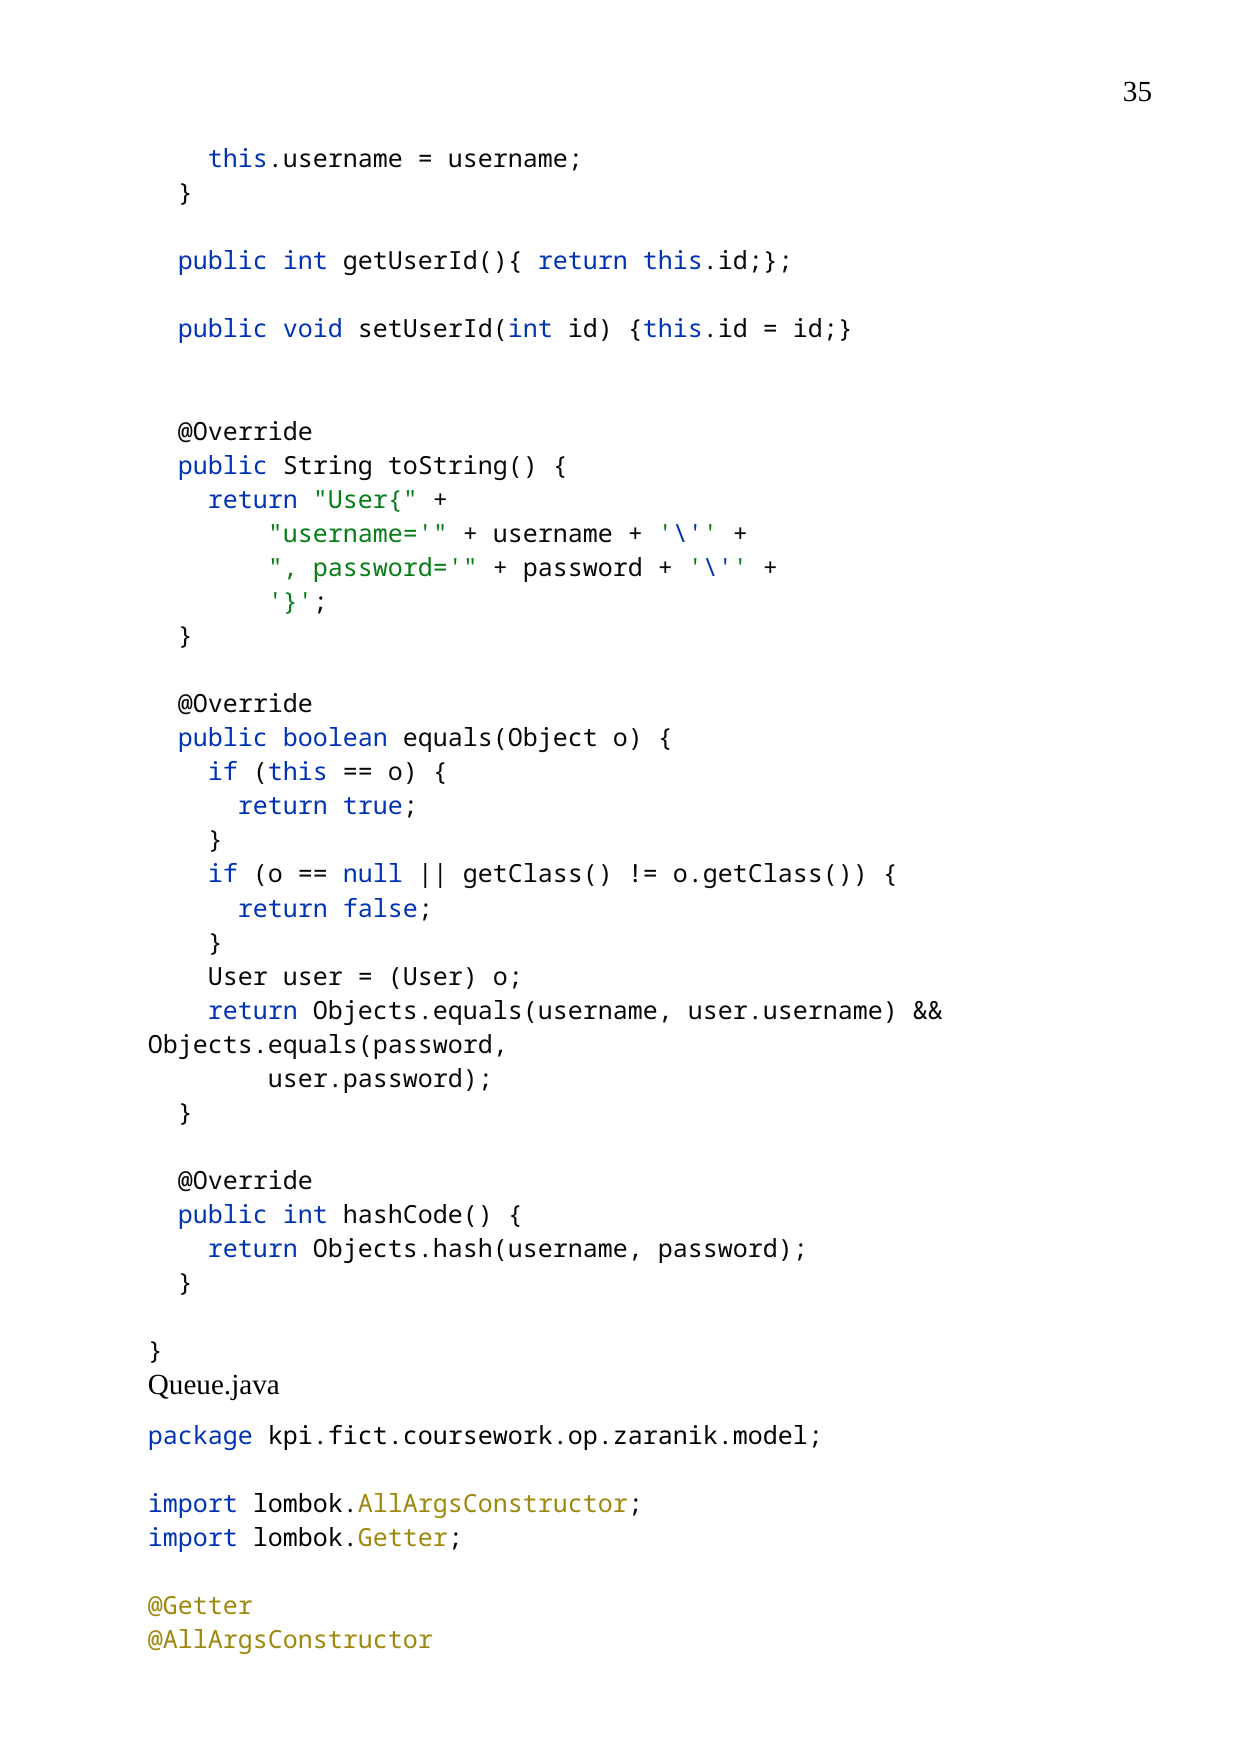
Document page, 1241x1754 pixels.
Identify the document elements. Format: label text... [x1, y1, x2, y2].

text Queue.java [148, 1367, 1152, 1401]
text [148, 141, 1152, 1367]
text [148, 1417, 1152, 1656]
